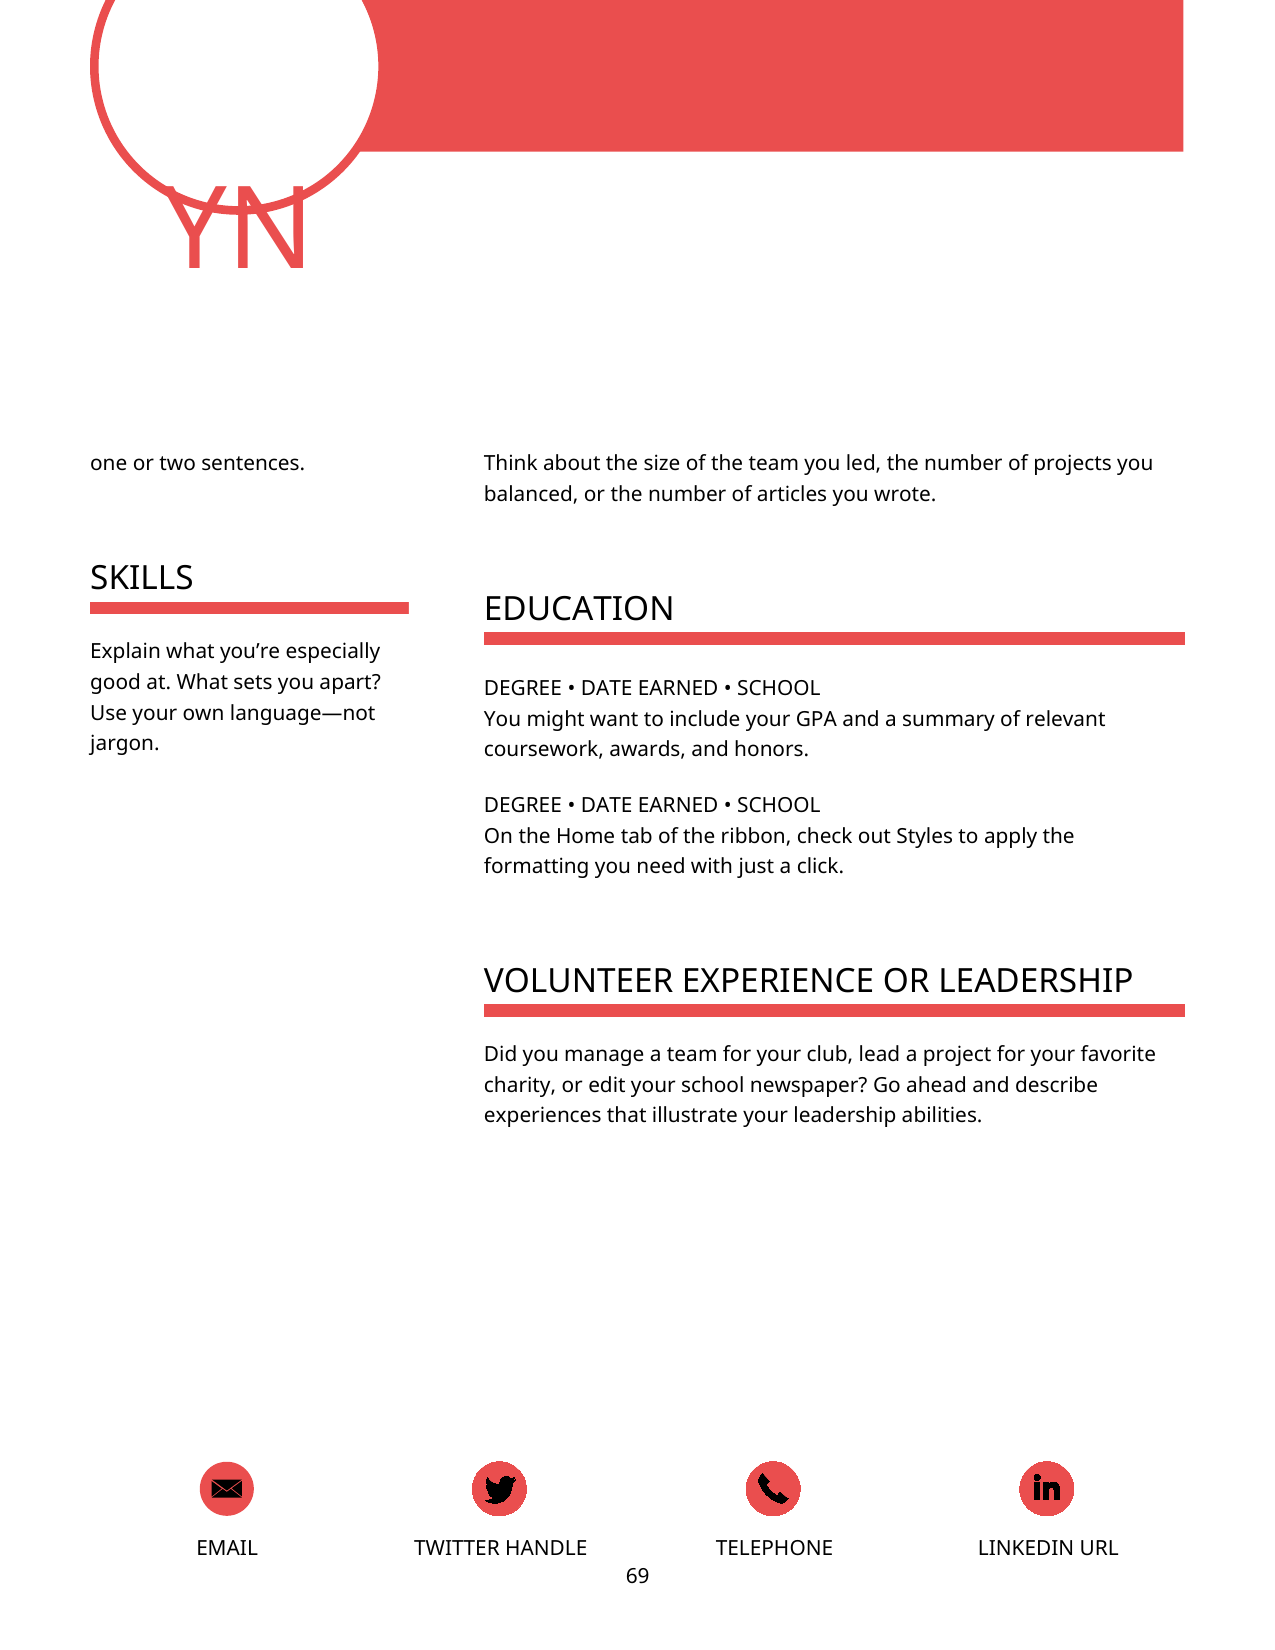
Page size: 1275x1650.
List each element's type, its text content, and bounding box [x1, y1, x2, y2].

table_header • • • • • • • • [484, 396, 1185, 632]
table_header • • • • • • • • [484, 1017, 1185, 1131]
table_header • • • • • • • • [484, 645, 1185, 1004]
table_header [90, 396, 484, 1131]
